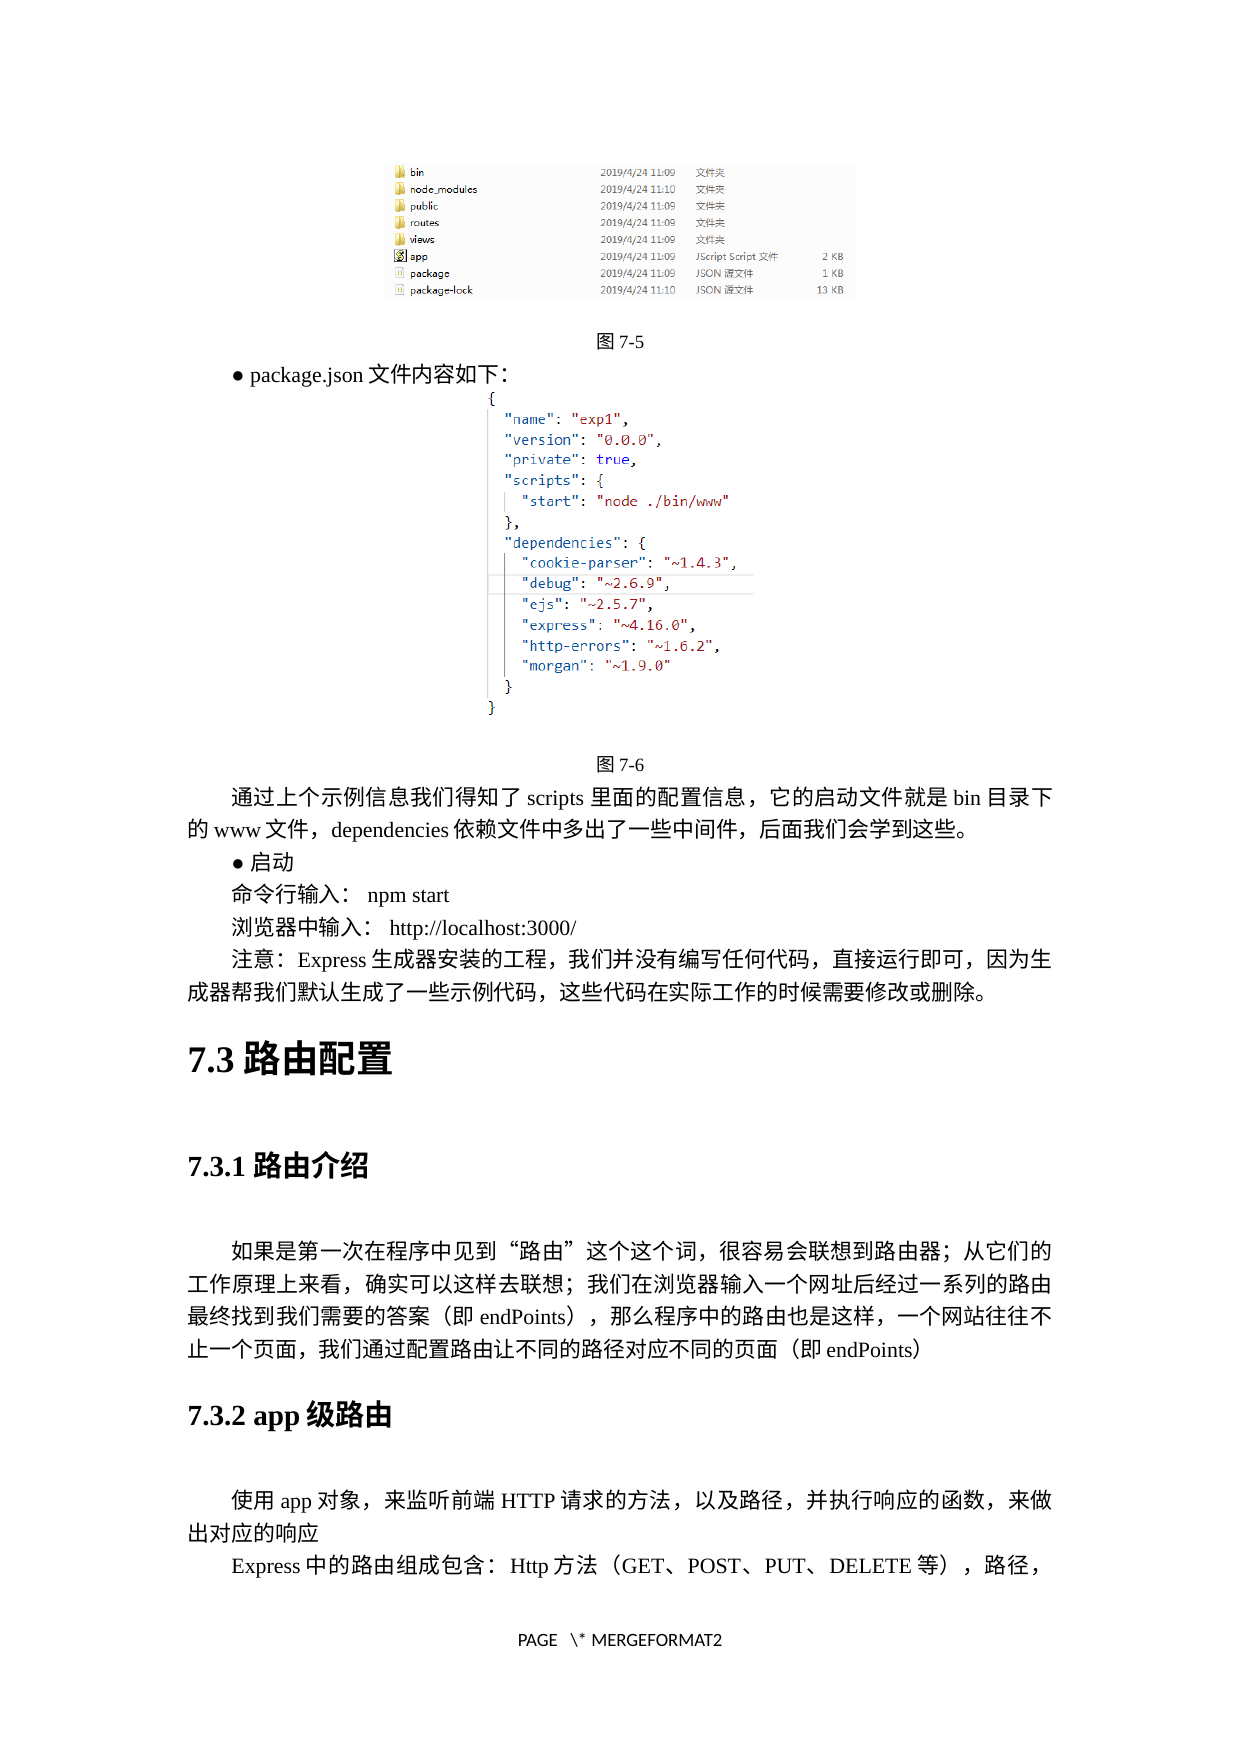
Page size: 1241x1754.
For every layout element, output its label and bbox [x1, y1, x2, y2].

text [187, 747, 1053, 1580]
picture [384, 162, 856, 302]
picture [486, 389, 754, 717]
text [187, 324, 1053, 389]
